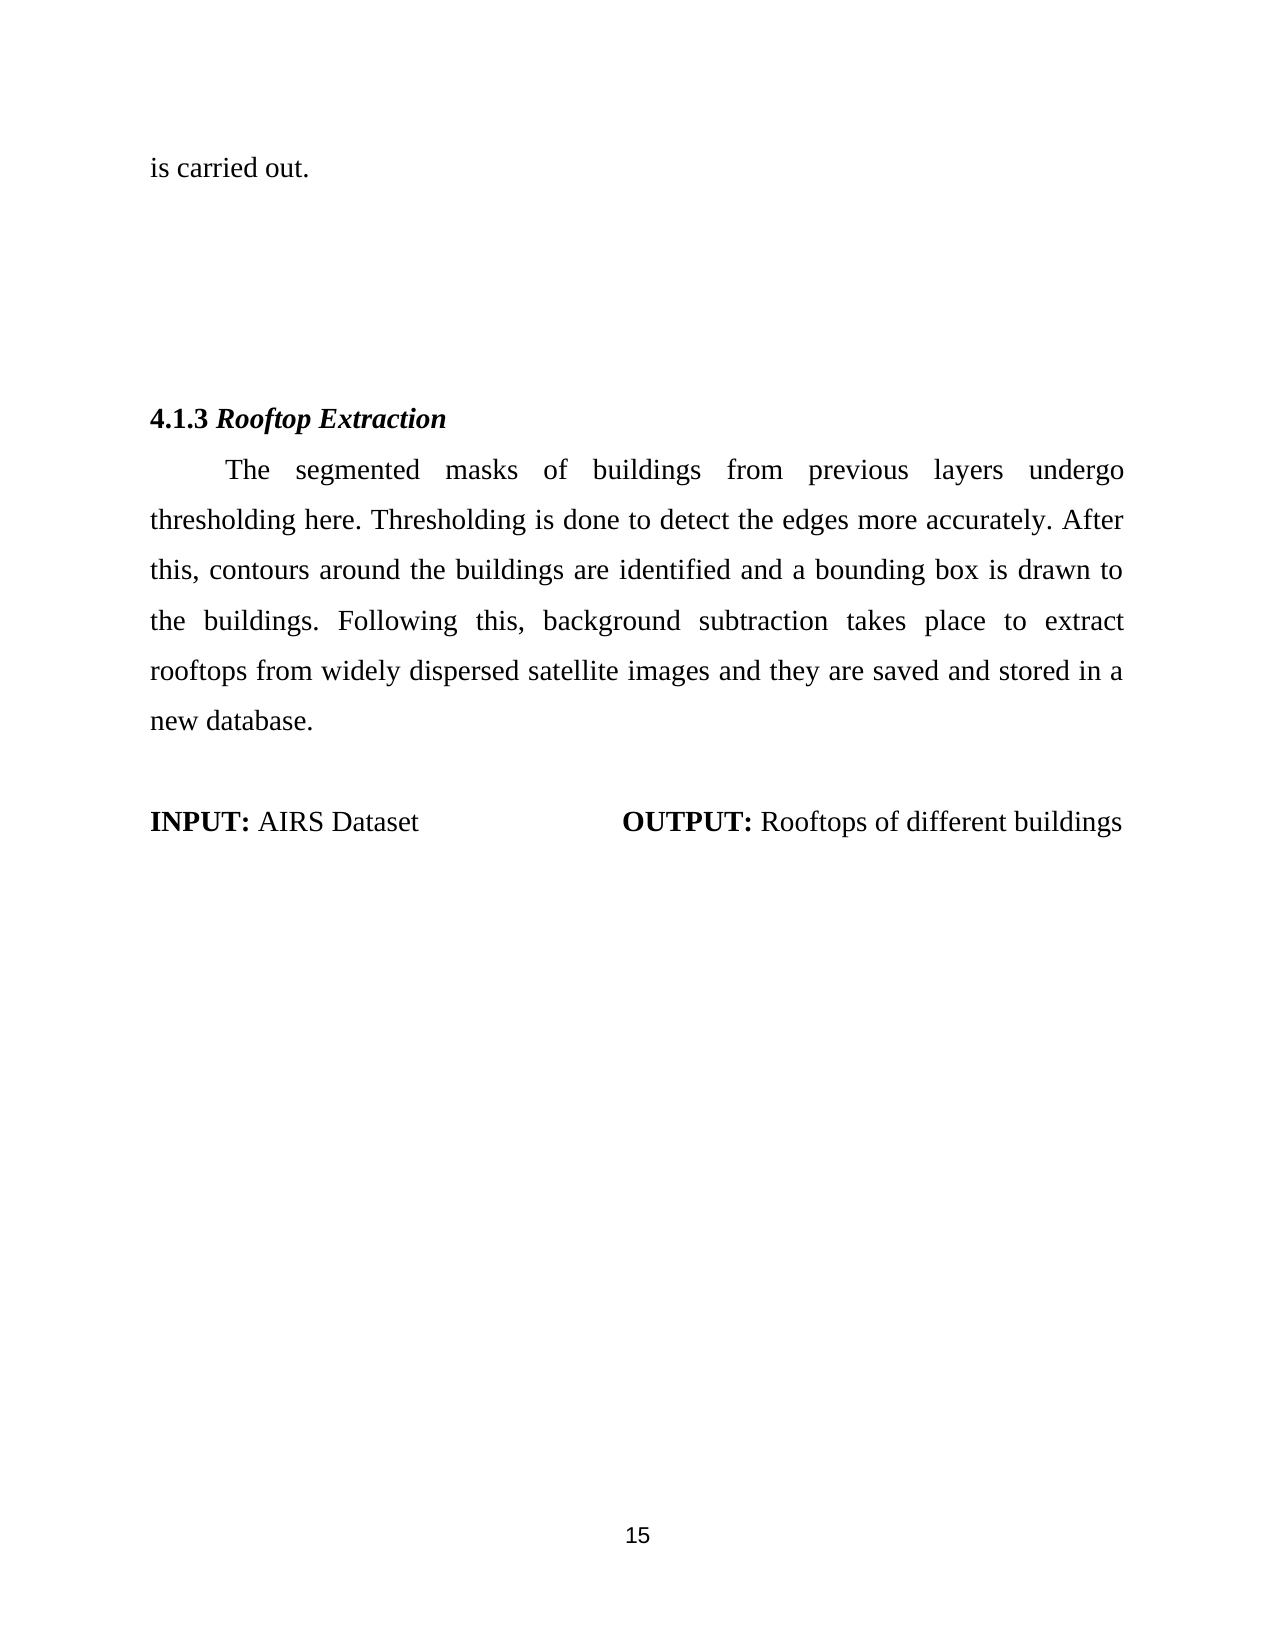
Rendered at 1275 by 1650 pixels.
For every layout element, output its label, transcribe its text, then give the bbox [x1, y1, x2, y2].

text The segmented masks of buildings from previous layers undergo thresholding here. Thresholding is done to detect the edges more accurately. After this, contours around the buildings are identified and a bounding box is drawn to the buildings. Following this, background subtraction takes place to extract rooftops from widely dispersed satellite images and they are saved and stored in a new database. [150, 452, 1125, 737]
text INPUT: AIRS Dataset OUTPUT: Rooftops of different buildings [150, 804, 1125, 838]
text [150, 150, 1125, 183]
text 4.1.3 Rooftop Extraction [150, 402, 1125, 435]
